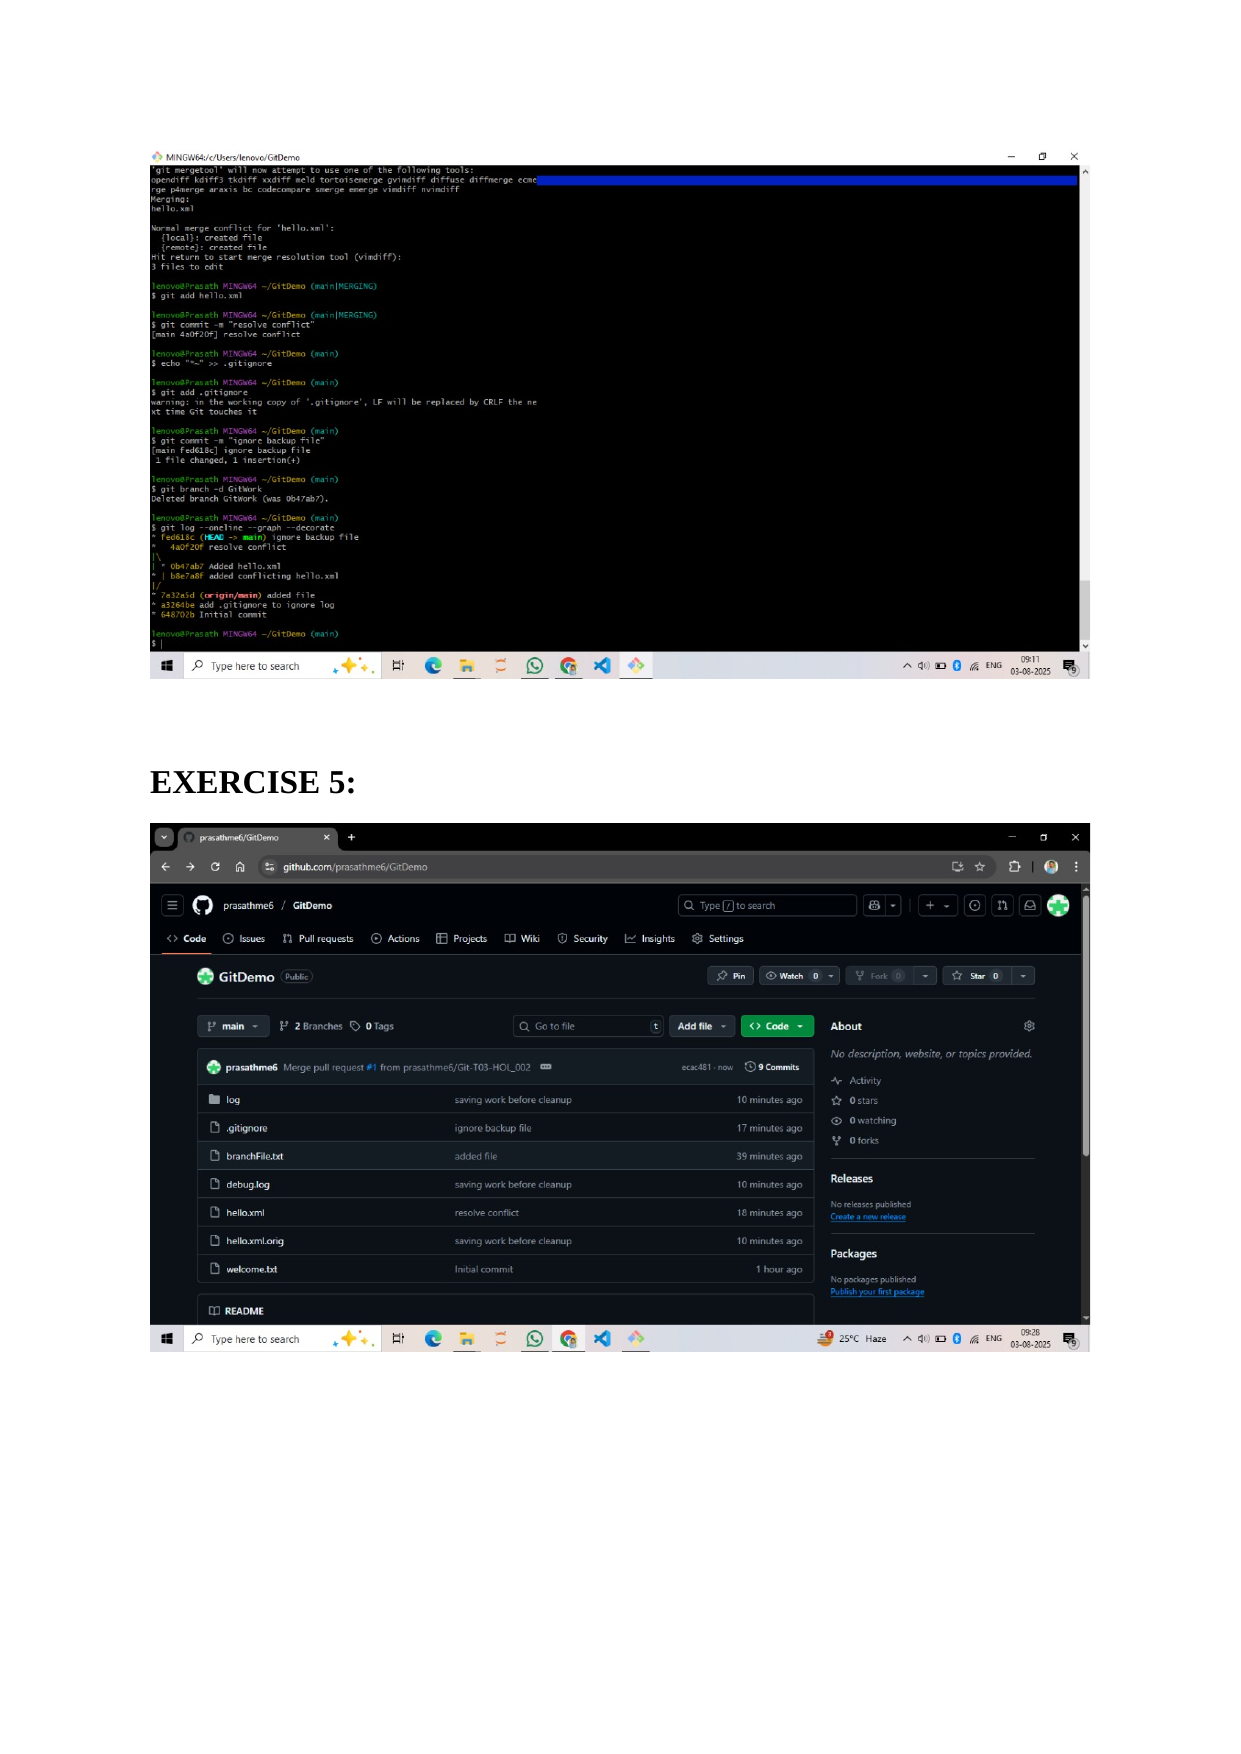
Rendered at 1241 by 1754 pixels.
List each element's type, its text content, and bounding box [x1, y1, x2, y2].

text EXERCISE 5: [150, 763, 1090, 801]
picture [150, 150, 1091, 679]
picture [150, 823, 1091, 1352]
